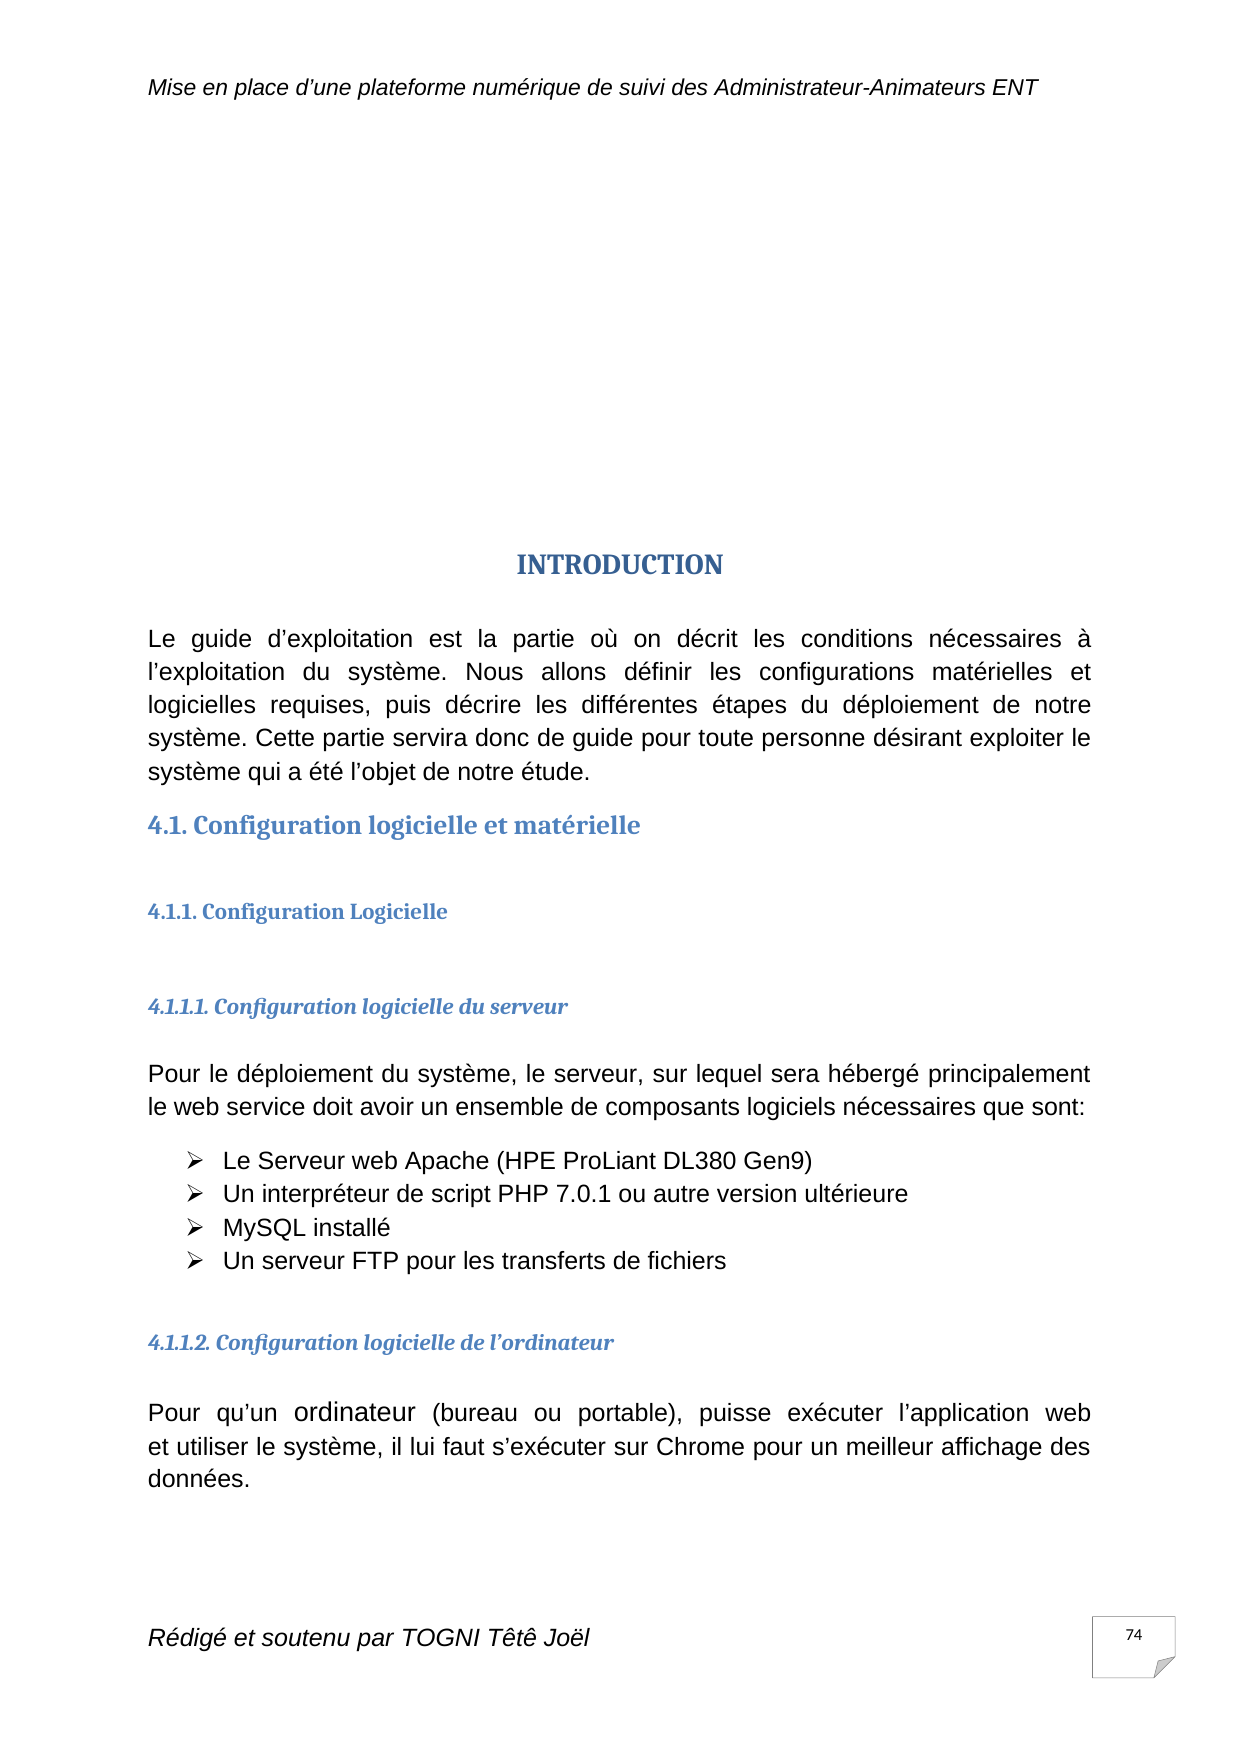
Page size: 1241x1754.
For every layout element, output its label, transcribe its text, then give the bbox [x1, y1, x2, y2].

subtitle 4.1.1.2. Configuration logicielle de l’ordinateur [148, 1299, 1092, 1356]
list Un serveur FTP pour les transferts de fichiers [185, 1246, 1092, 1274]
subtitle INTRODUCTION [148, 548, 1092, 582]
text Pour qu’un ordinateur (bureau ou portable), puisse exécuter l’application web et utiliser le système, il lui faut s’exécuter sur Chrome pour un meilleur affichage des données. [148, 1360, 1092, 1493]
list Un interpréteur de script PHP 7.0.1 ou autre version ultérieure [185, 1179, 1092, 1208]
subtitle 4.1. Configuration logicielle et matérielle [148, 810, 1092, 841]
list Le Serveur web Apache (HPE ProLiant DL380 Gen9) [185, 1146, 1092, 1175]
subtitle 4.1.1.1. Configuration logicielle du serveur [148, 950, 1092, 1020]
list MySQL installé [185, 1212, 1092, 1241]
text Le guide d’exploitation est la partie où on décrit les conditions nécessaires à l’exploitation du système. Nous allons définir les configurations matérielles et logicielles requises, puis décrire les différentes étapes du déploiement de notre système. Cette partie servira donc de guide pour toute personne désirant exploiter le système qui a été l’objet de notre étude. [148, 587, 1092, 785]
text Pour le déploiement du système, le serveur, sur lequel sera hébergé principalement le web service doit avoir un ensemble de composants logiciels nécessaires que sont: [148, 1024, 1092, 1121]
subtitle 4.1.1. Configuration Logicielle [148, 899, 1092, 925]
